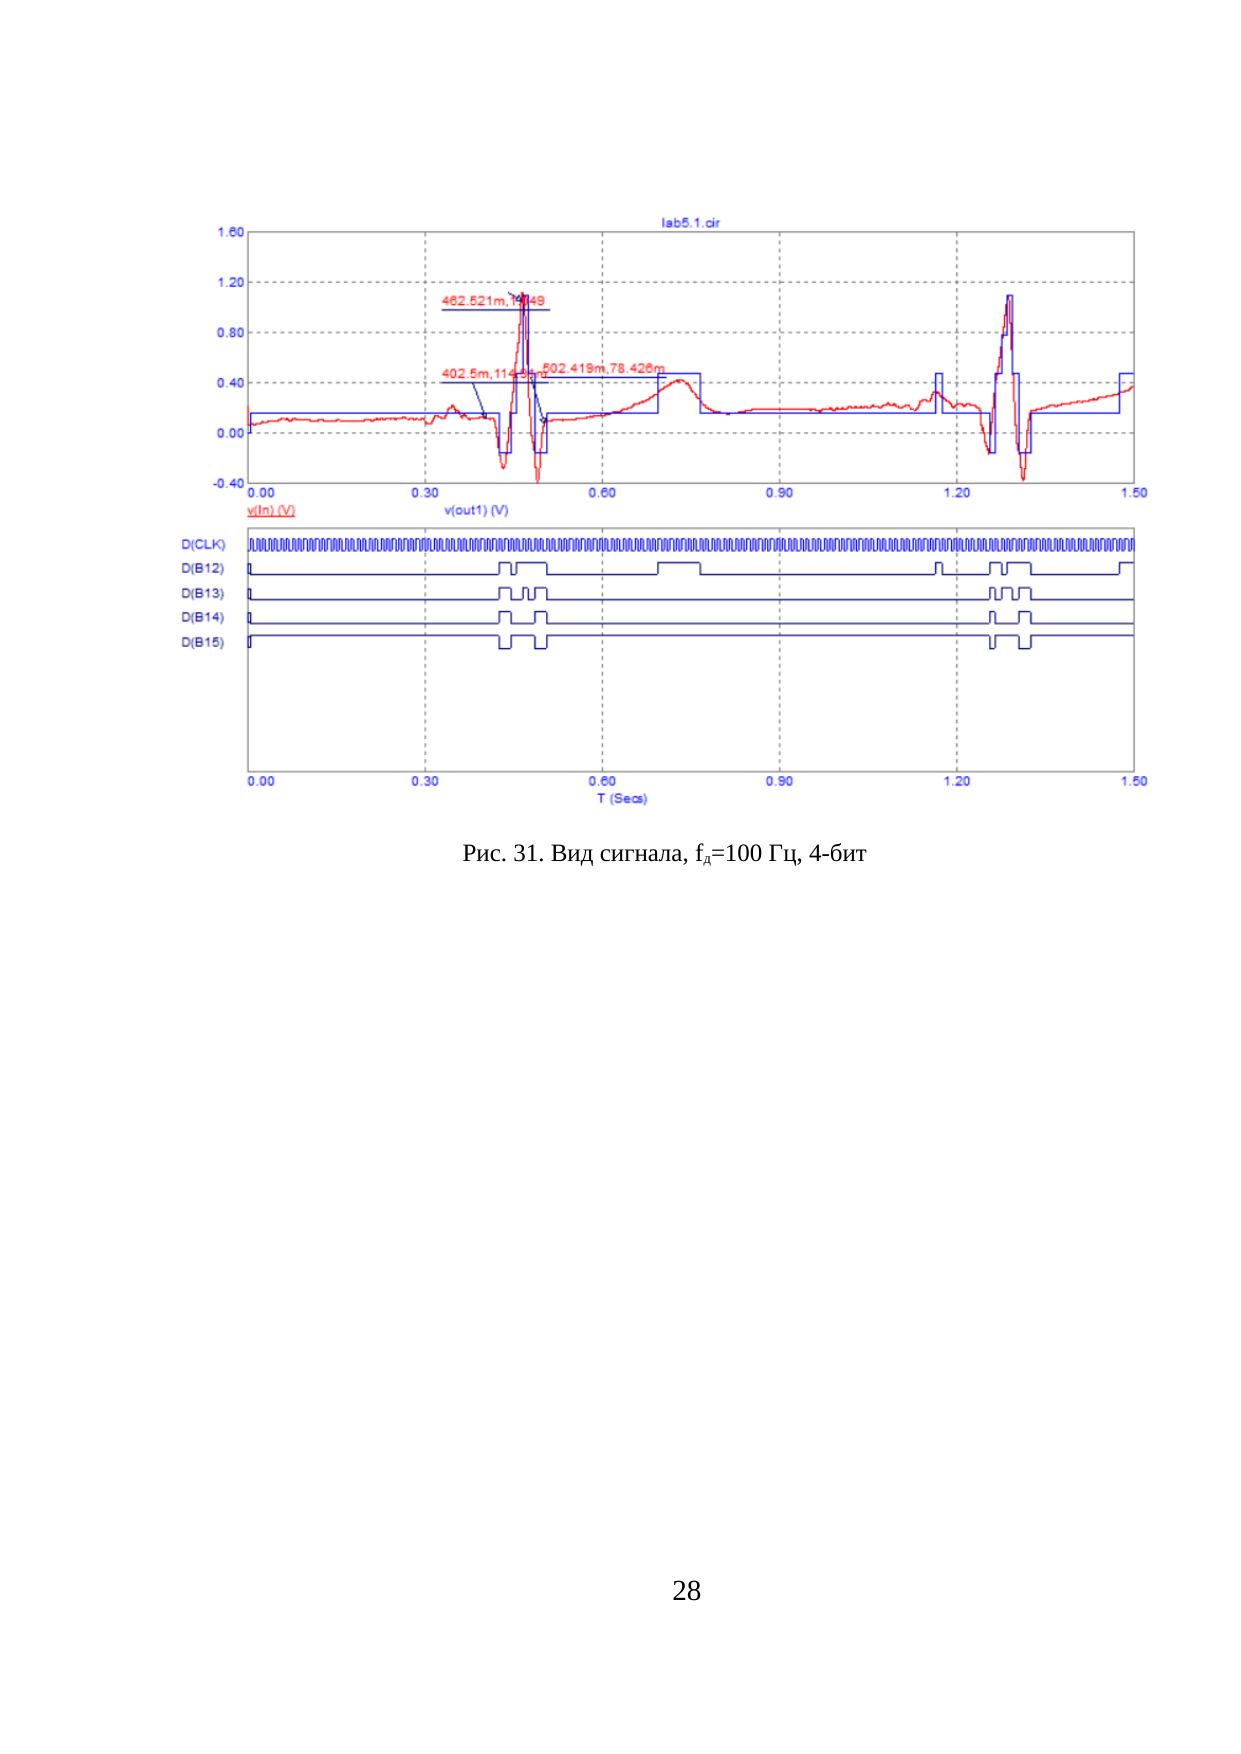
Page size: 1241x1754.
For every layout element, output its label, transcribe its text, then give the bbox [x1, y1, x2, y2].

picture [177, 213, 1152, 811]
text Рис. 31. Вид сигнала, fд=100 Гц, 4-бит [177, 838, 1152, 867]
